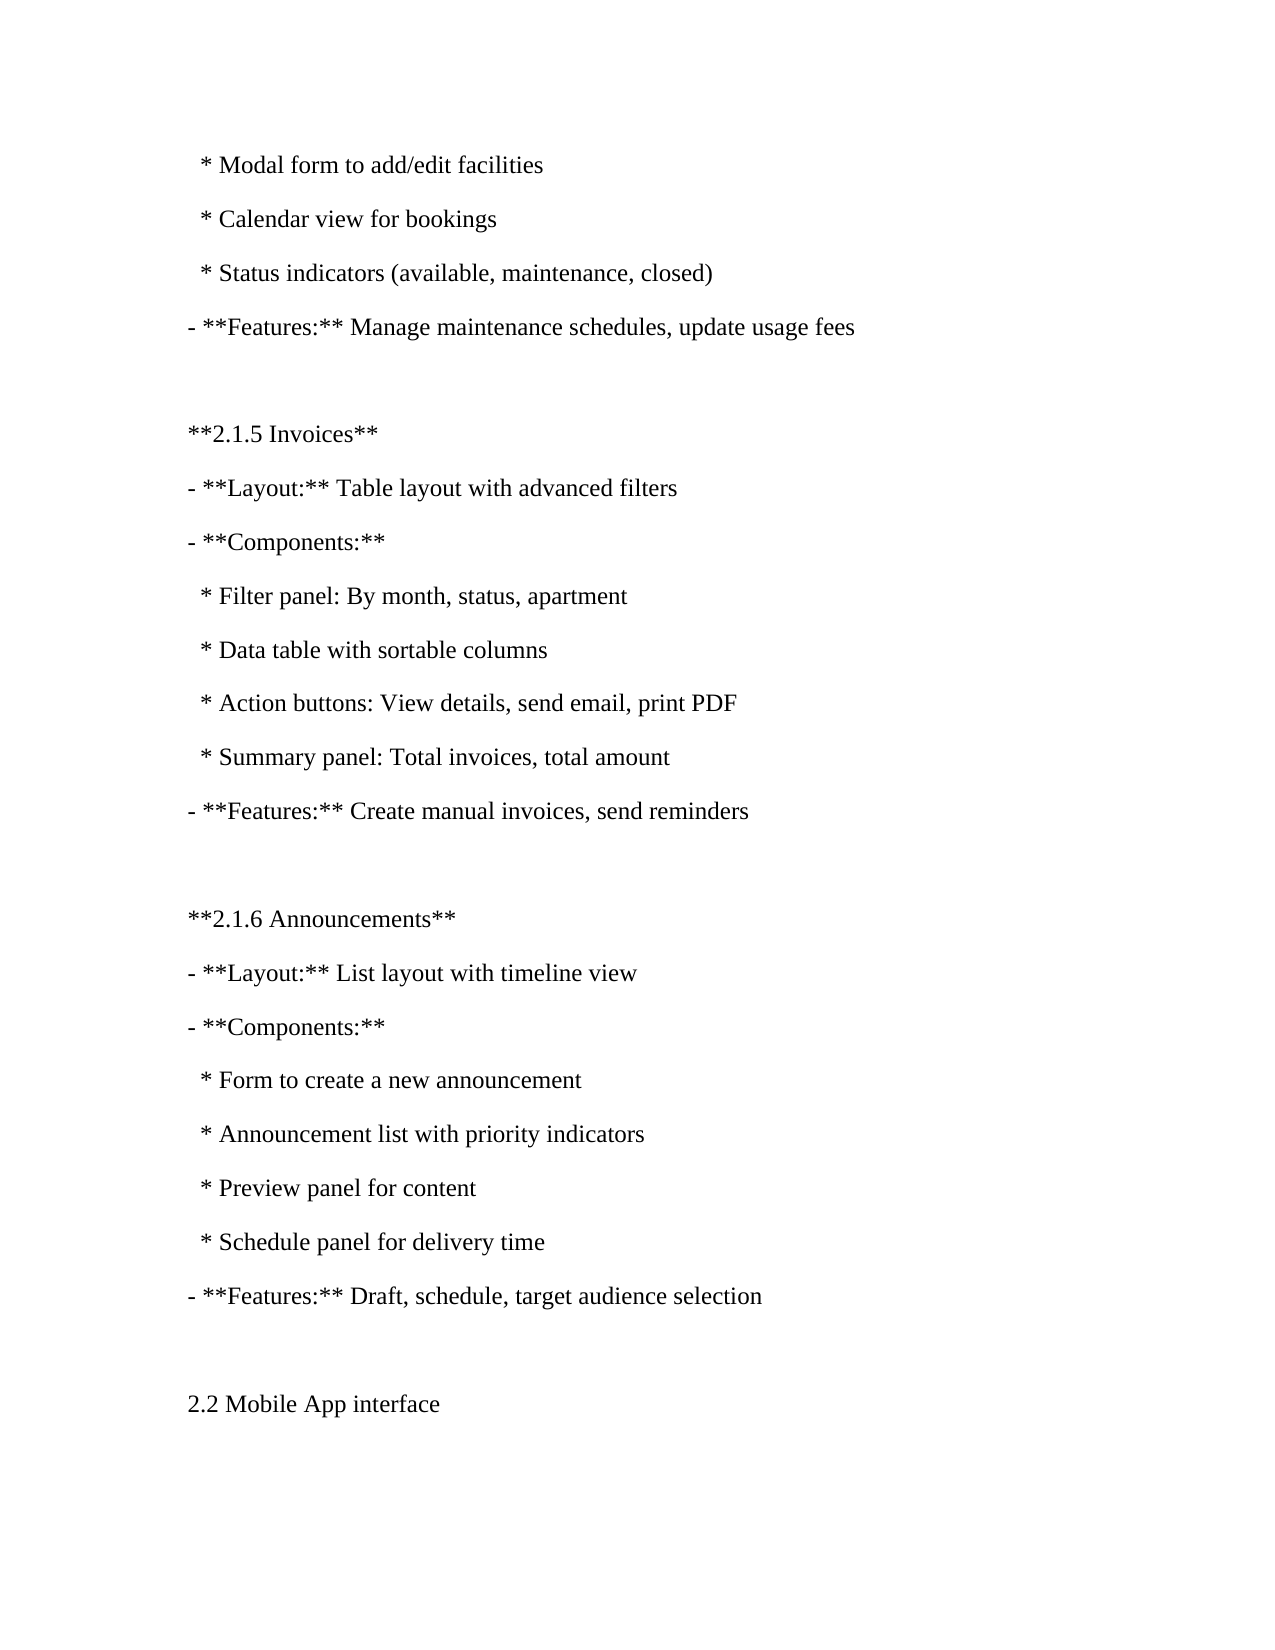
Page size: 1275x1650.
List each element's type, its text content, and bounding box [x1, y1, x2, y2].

text * Status indicators (available, maintenance, closed) [187, 258, 1087, 286]
text **2.1.5 Invoices** [187, 419, 1087, 448]
text - **Features:** Create manual invoices, send reminders [187, 796, 1087, 825]
text * Schedule panel for delivery time [187, 1227, 1087, 1256]
text - **Components:** [187, 527, 1087, 556]
text * Form to create a new announcement [187, 1066, 1087, 1094]
text 2.2 Mobile App interface [187, 1389, 1087, 1417]
text **2.1.6 Announcements** [187, 904, 1087, 933]
text * Action buttons: View details, send email, print PDF [187, 688, 1087, 717]
text * Modal form to add/edit facilities [187, 150, 1087, 179]
text - **Features:** Draft, schedule, target audience selection [187, 1281, 1087, 1310]
text * Data table with sortable columns [187, 635, 1087, 663]
text - **Components:** [187, 1012, 1087, 1040]
text - **Layout:** List layout with timeline view [187, 958, 1087, 987]
text * Calendar view for bookings [187, 204, 1087, 233]
text - **Layout:** Table layout with advanced filters [187, 473, 1087, 502]
text * Announcement list with priority indicators [187, 1119, 1087, 1148]
text * Filter panel: By month, status, apartment [187, 581, 1087, 609]
text * Preview panel for content [187, 1173, 1087, 1202]
text - **Features:** Manage maintenance schedules, update usage fees [187, 312, 1087, 340]
text * Summary panel: Total invoices, total amount [187, 742, 1087, 771]
